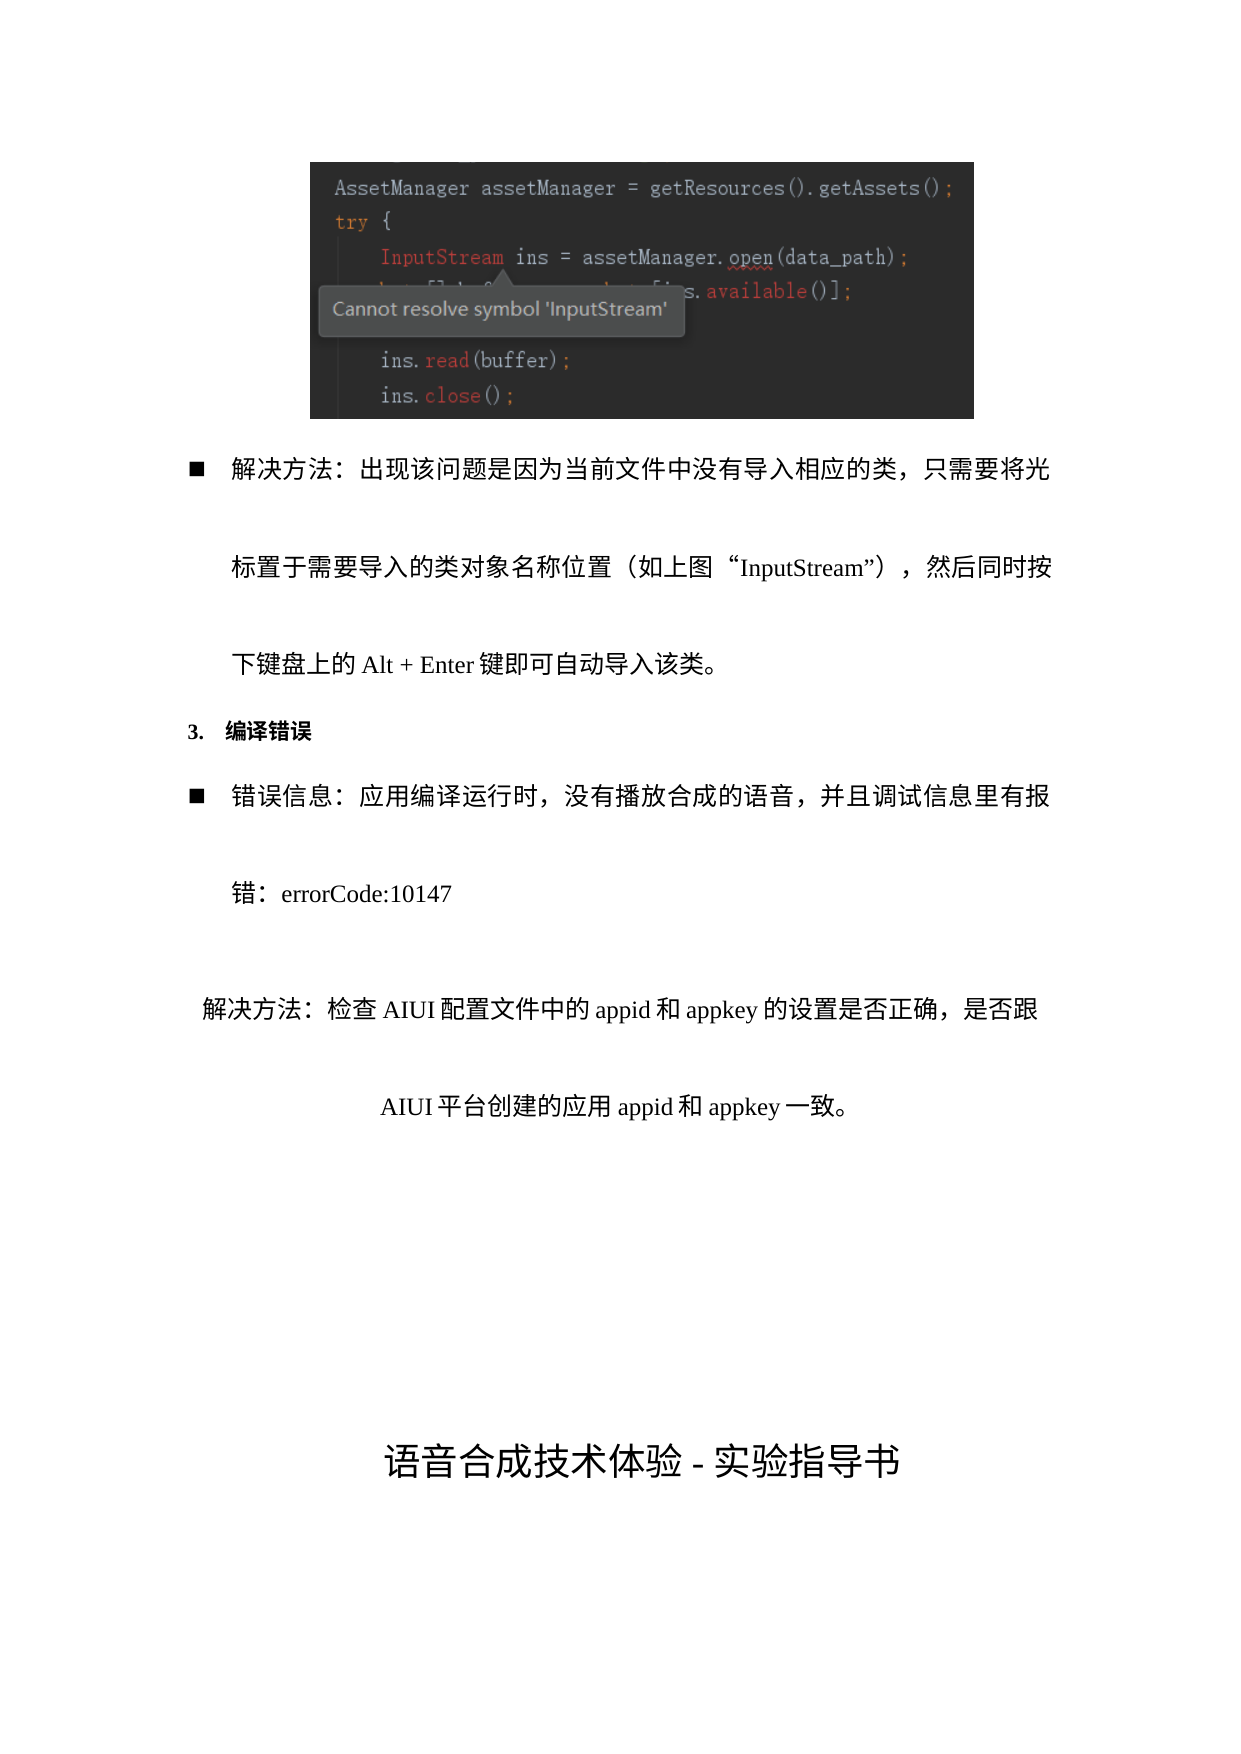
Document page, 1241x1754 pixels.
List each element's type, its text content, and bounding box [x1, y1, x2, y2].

list 编译错误 [187, 713, 1053, 746]
picture [310, 162, 974, 419]
text 语音合成技术体验 - 实验指导书 [187, 1426, 1053, 1491]
list 解决方法：出现该问题是因为当前文件中没有导入相应的类，只需要将光标置于需要导入的类对象名称位置（如上图“InputStream”），然后同时按下键盘上的Alt + Enter键即可自动导入该类。 [187, 435, 1053, 695]
text 解决方法：检查AIUI配置文件中的appid和appkey的设置是否正确，是否跟AIUI平台创建的应用appid和appkey一致。 [187, 975, 1053, 1137]
list 错误信息：应用编译运行时，没有播放合成的语音，并且调试信息里有报错：errorCode:10147 [187, 762, 1053, 924]
